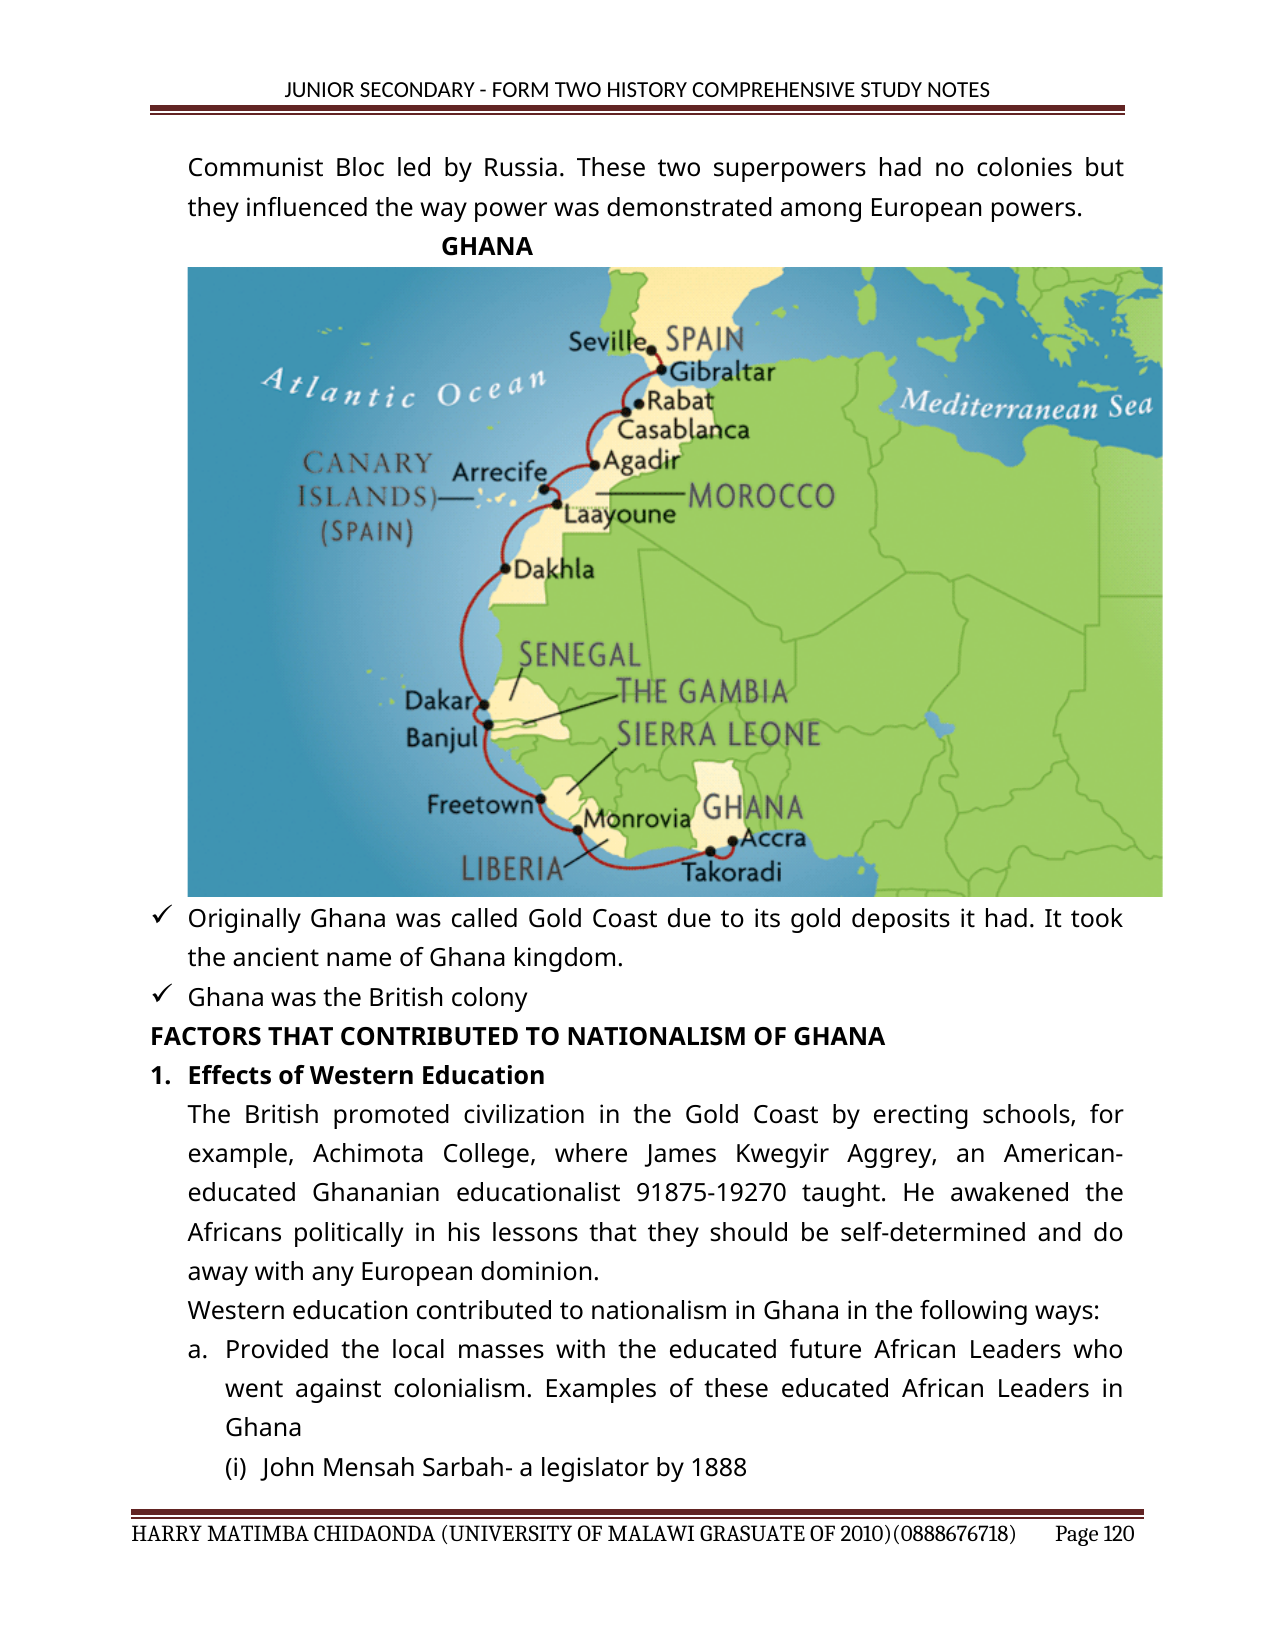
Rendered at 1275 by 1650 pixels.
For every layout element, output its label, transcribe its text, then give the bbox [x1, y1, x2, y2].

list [187, 150, 1125, 223]
list GHANA [187, 228, 1125, 262]
list Originally Ghana was called Gold Coast due to its gold deposits it had. It took the ancient name of Ghana kingdom. [150, 901, 1125, 974]
list Provided the local masses with the educated future African Leaders who went against colonialism. Examples of these educated African Leaders in Ghana [187, 1332, 1125, 1444]
list Effects of Western Education [150, 1058, 1125, 1092]
list Ghana was the British colony [150, 979, 1125, 1013]
text FACTORS THAT CONTRIBUTED TO NATIONALISM OF GHANA [150, 1018, 1125, 1052]
list Western education contributed to nationalism in Ghana in the following ways: [187, 1293, 1125, 1327]
picture [187, 267, 1163, 897]
list John Mensah Sarbah- a legislator by 1888 [225, 1449, 1125, 1483]
list The British promoted civilization in the Gold Coast by erecting schools, for example, Achimota College, where James Kwegyir Aggrey, an American-educated Ghananian educationalist 91875-19270 taught. He awakened the Africans politically in his lessons that they should be self-determined and do away with any European dominion. [187, 1097, 1125, 1287]
